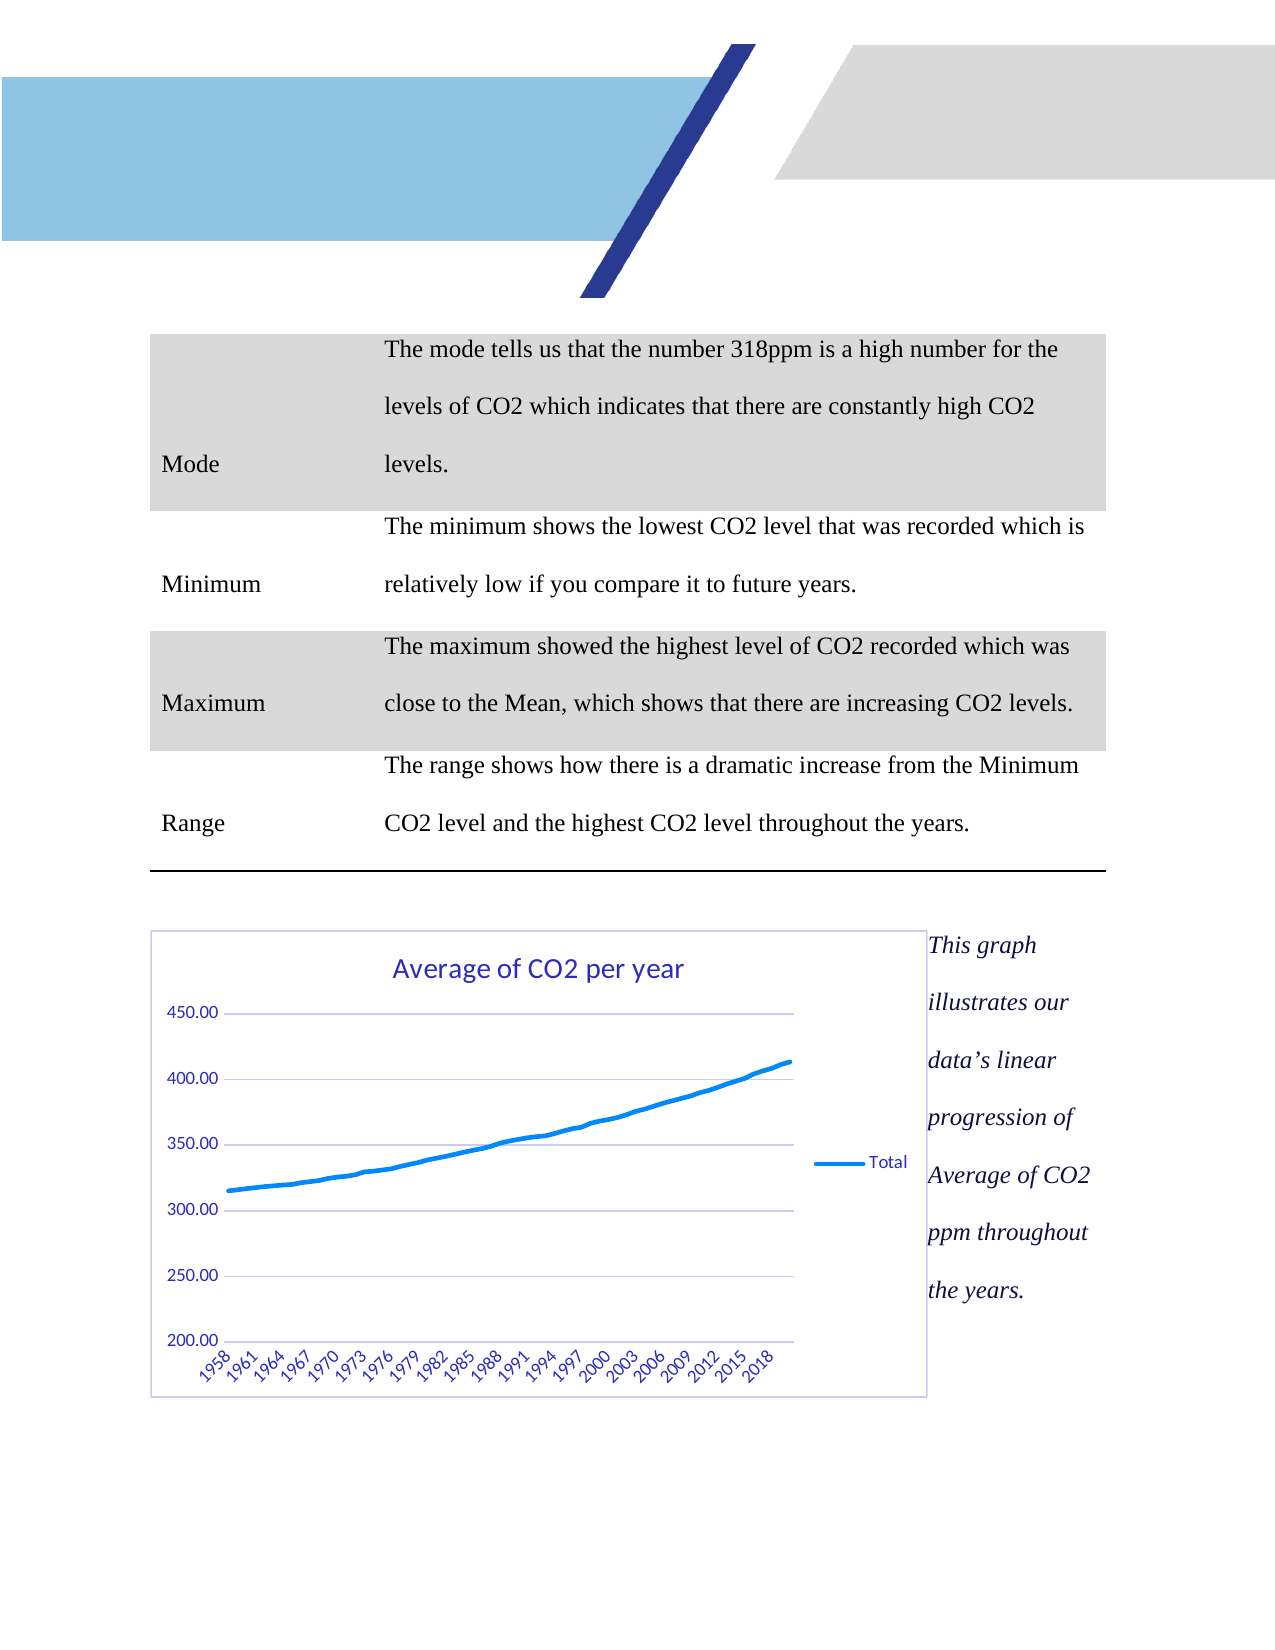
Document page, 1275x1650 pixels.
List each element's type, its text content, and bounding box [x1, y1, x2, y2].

table_cell Minimum [150, 511, 373, 631]
table_cell The maximum showed the highest level of CO2 recorded which was close to the Mean, which shows that there are increasing CO2 levels. [373, 631, 1106, 751]
table_cell Mode [150, 334, 373, 511]
table_cell The mode tells us that the number 318ppm is a high number for the levels of CO2 which indicates that there are constantly high CO2 levels. [373, 334, 1106, 511]
table_cell Range [150, 751, 373, 870]
text This graph illustrates our data’s linear progression of Average of CO2 ppm throughout the years. [928, 930, 1125, 1303]
picture [1, 44, 756, 298]
table_cell The minimum shows the lowest CO2 level that was recorded which is relatively low if you compare it to future years. [373, 511, 1106, 631]
table_cell Maximum [150, 631, 373, 751]
table_cell The range shows how there is a dramatic increase from the Minimum CO2 level and the highest CO2 level throughout the years. [373, 751, 1106, 870]
picture [774, 44, 1275, 180]
